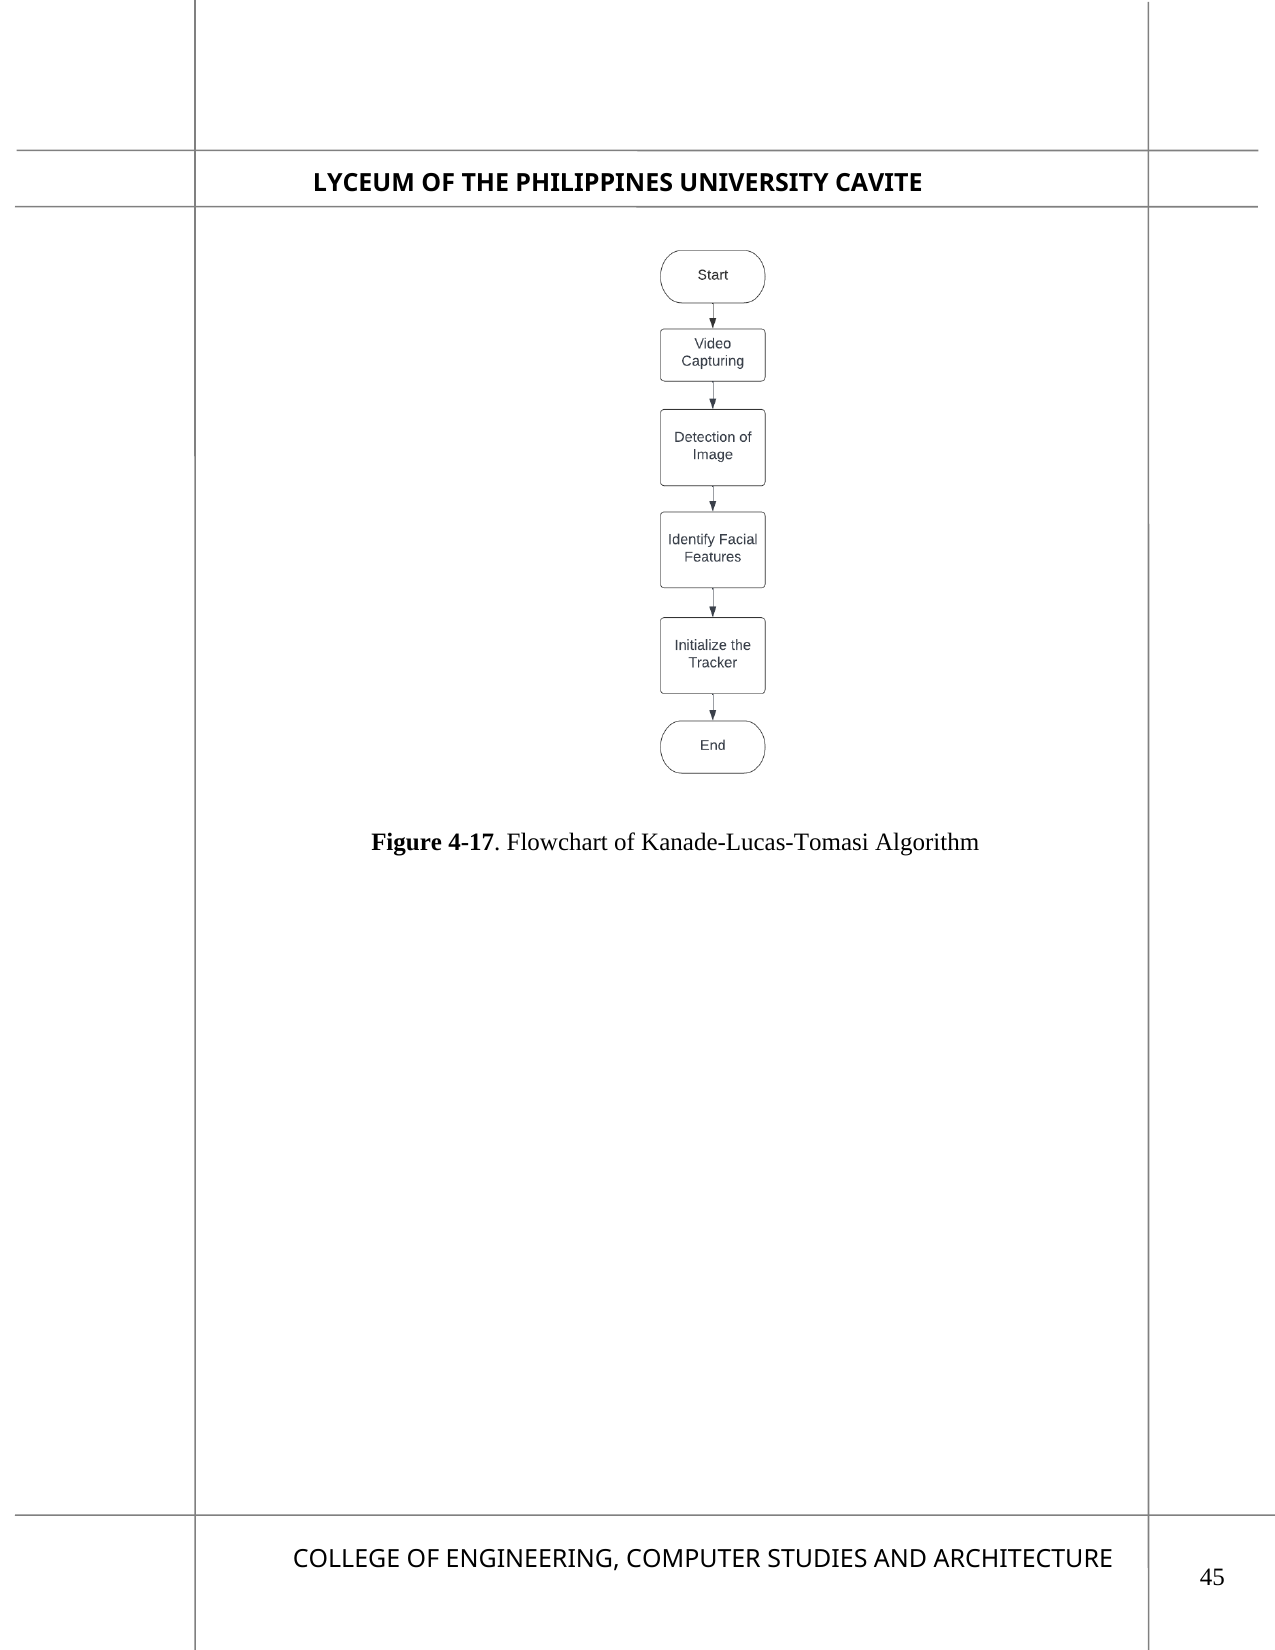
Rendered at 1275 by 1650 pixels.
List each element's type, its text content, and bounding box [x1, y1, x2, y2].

picture [634, 225, 791, 799]
